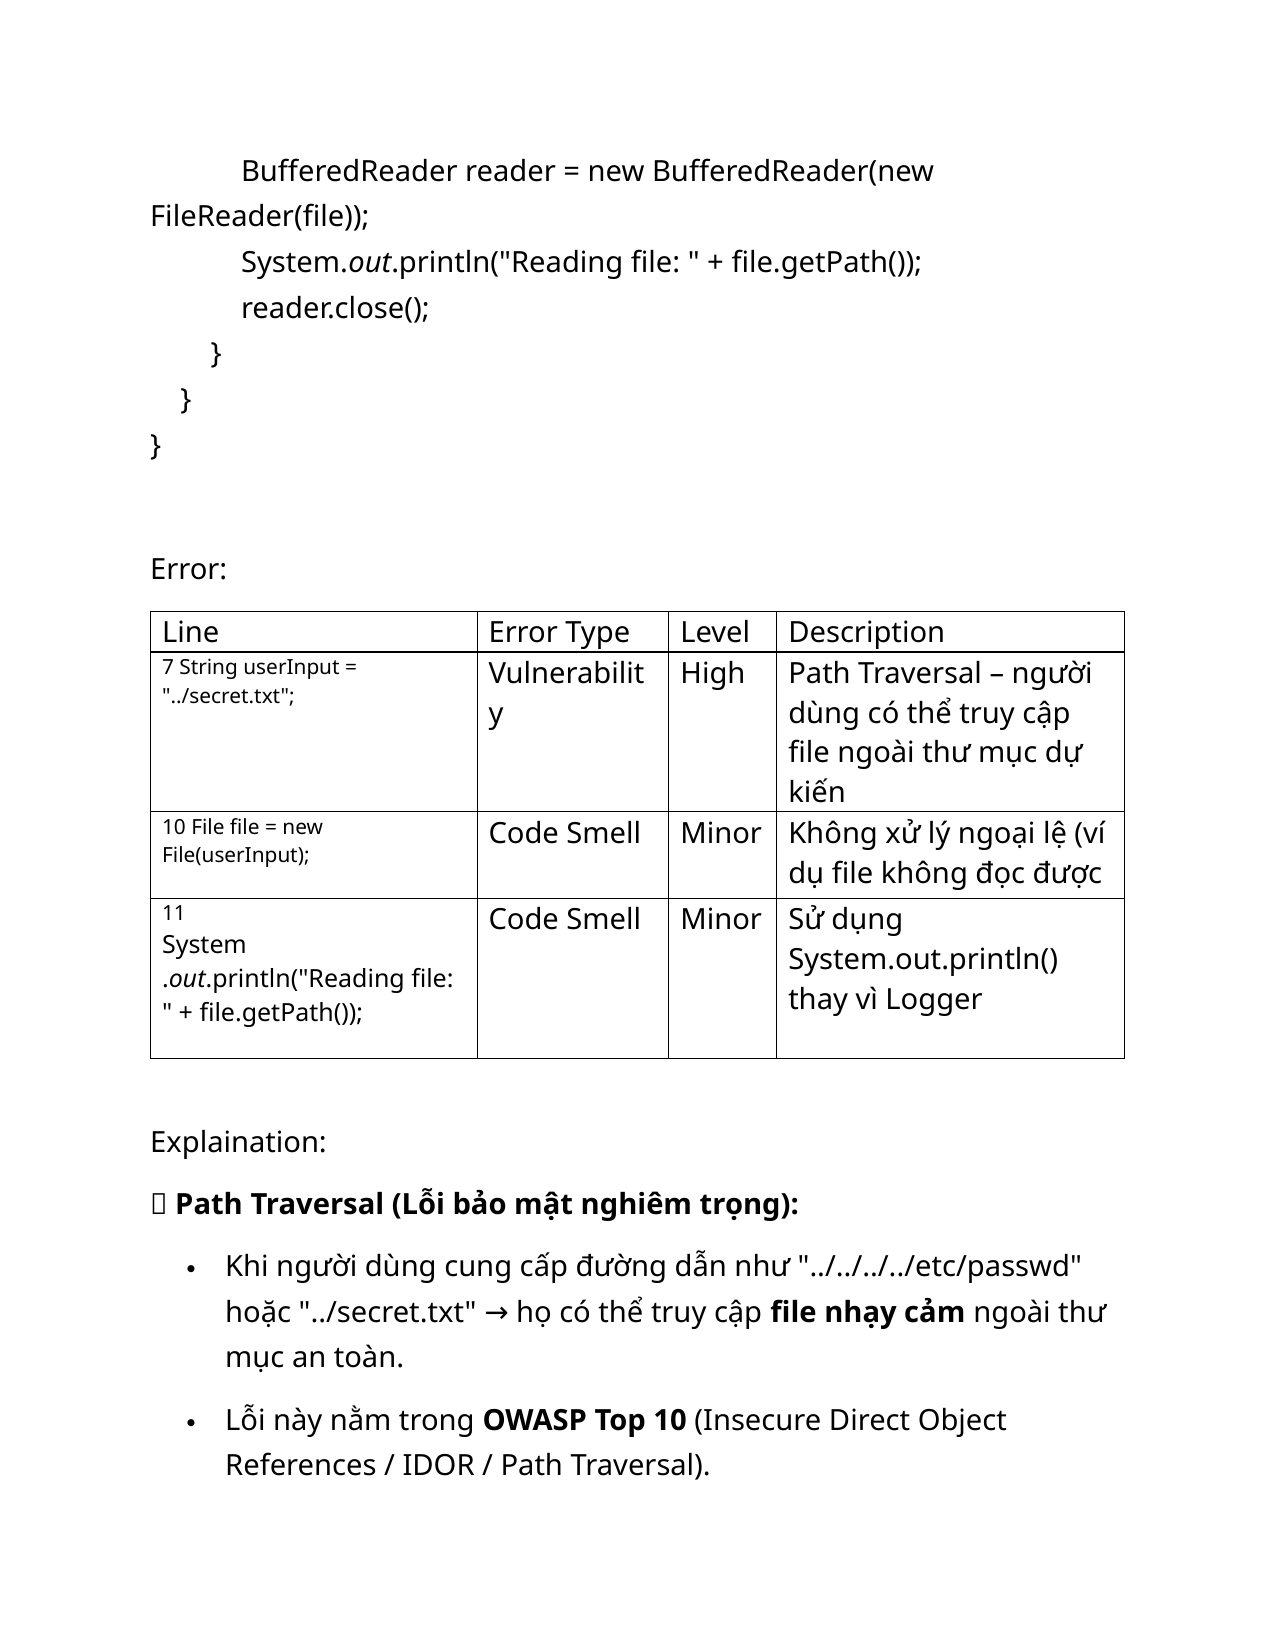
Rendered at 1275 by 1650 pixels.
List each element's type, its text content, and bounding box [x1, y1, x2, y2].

table_cell 7 String userInput = "../secret.txt"; [151, 653, 477, 811]
table_cell Path Traversal – người dùng có thể truy cập file ngoài thư mục dự kiến [777, 653, 1124, 811]
table_cell Vulnerability [478, 653, 668, 811]
text 🔸 Path Traversal (Lỗi bảo mật nghiêm trọng): [150, 1183, 1125, 1223]
table_cell Sử dụng System.out.println() thay vì Logger [777, 899, 1124, 1058]
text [150, 150, 1125, 463]
text Error: [150, 548, 1125, 588]
table_cell Không xử lý ngoại lệ (ví dụ file không đọc được [777, 812, 1124, 897]
table_cell Minor [669, 899, 776, 1058]
list Lỗi này nằm trong OWASP Top 10 (Insecure Direct Object References / IDOR / Path Traversal). [187, 1399, 1125, 1484]
table_header Description [777, 612, 1124, 651]
table_header Line [151, 612, 477, 651]
table_cell Code Smell [478, 812, 668, 897]
table_cell Minor [669, 812, 776, 897]
table_cell High [669, 653, 776, 811]
table_header Level [669, 612, 776, 651]
list Khi người dùng cung cấp đường dẫn như "../../../../etc/passwd" hoặc "../secret.txt" → họ có thể truy cập file nhạy cảm ngoài thư mục an toàn. [187, 1246, 1125, 1376]
text Explaination: [150, 1121, 1125, 1161]
table_cell 10 File file = new File(userInput); [151, 812, 477, 897]
table_header Error Type [478, 612, 668, 651]
table_cell Code Smell [478, 899, 668, 1058]
table_cell 11 System.out.println("Reading file: " + file.getPath()); [151, 899, 477, 1058]
